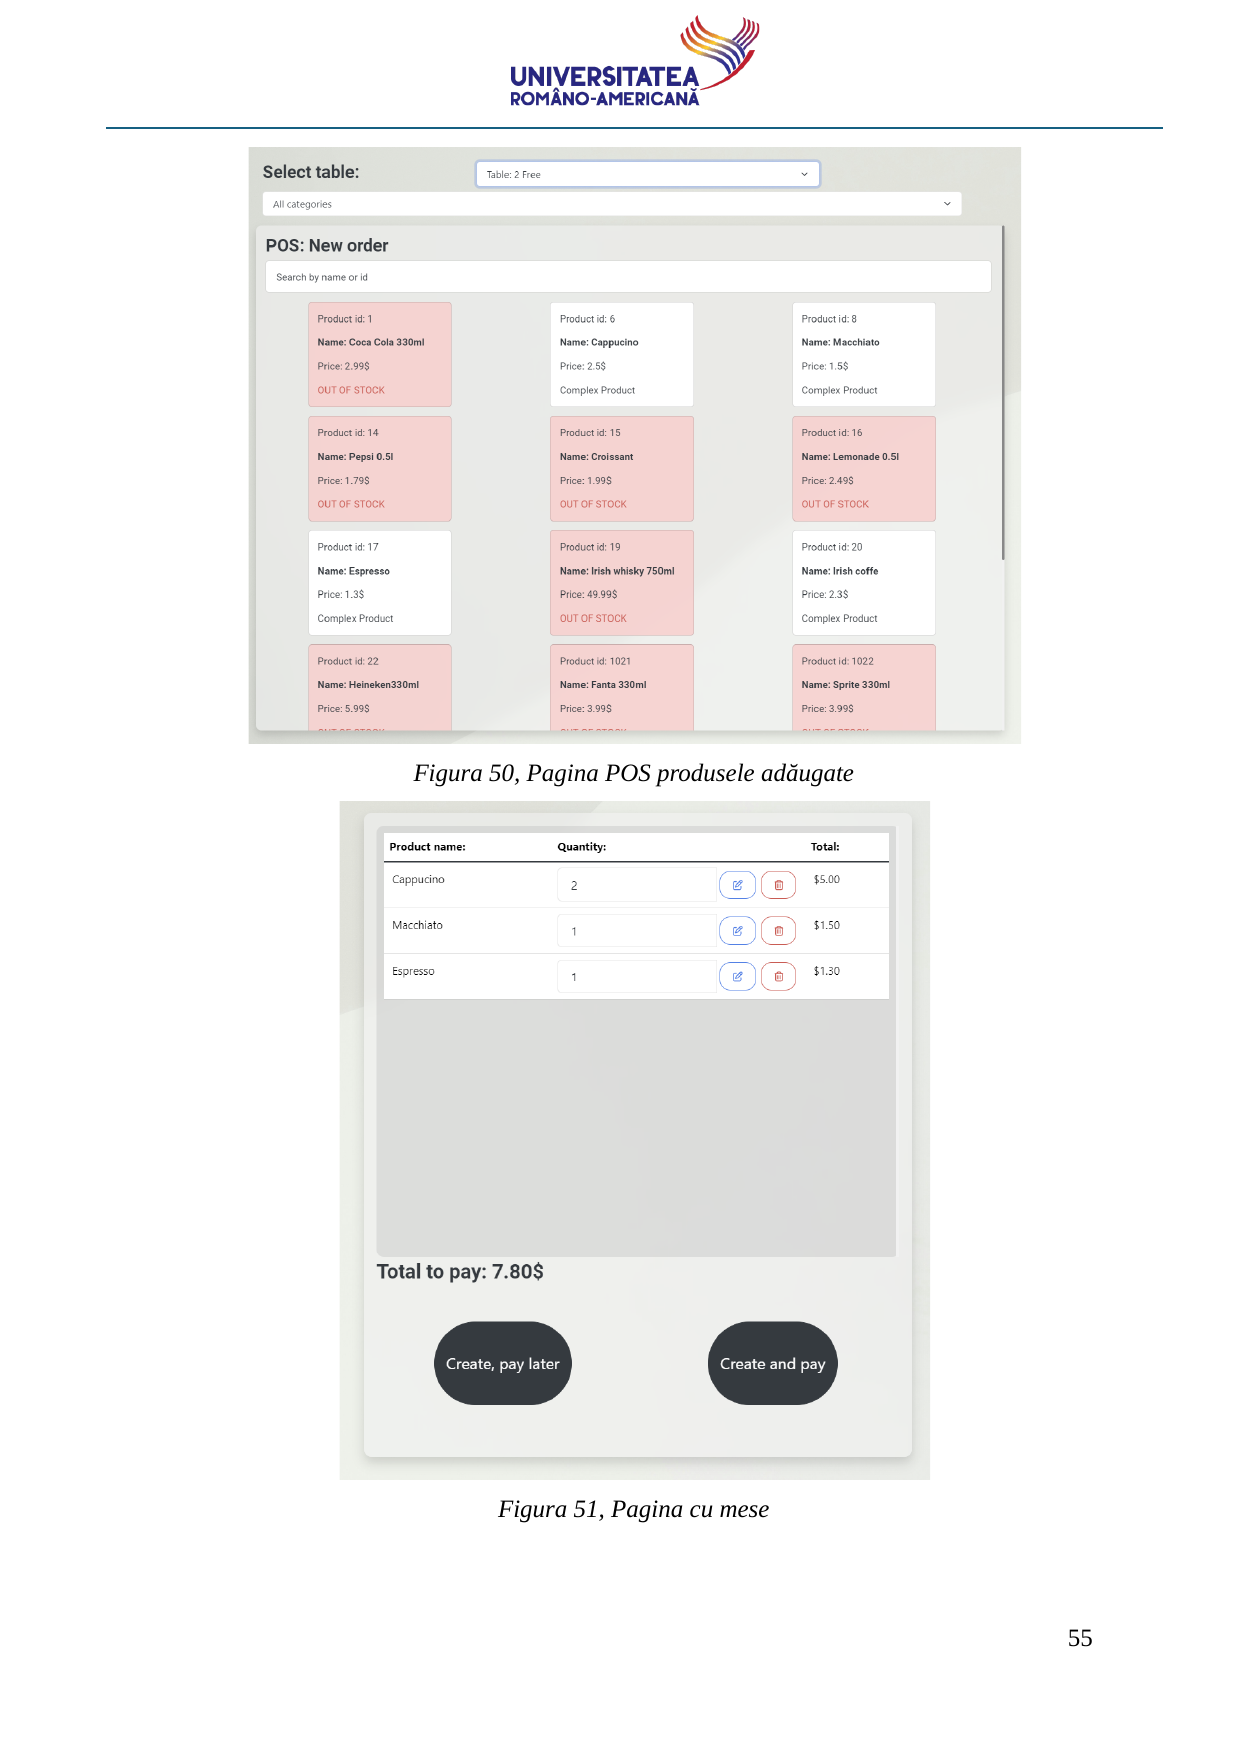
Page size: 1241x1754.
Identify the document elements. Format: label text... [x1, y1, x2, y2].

picture [339, 801, 931, 1480]
picture [507, 12, 763, 109]
text Figura 50, Pagina POS produsele adăugate [177, 758, 1092, 787]
text Figura 51, Pagina cu mese [177, 1494, 1092, 1523]
picture [248, 147, 1022, 744]
